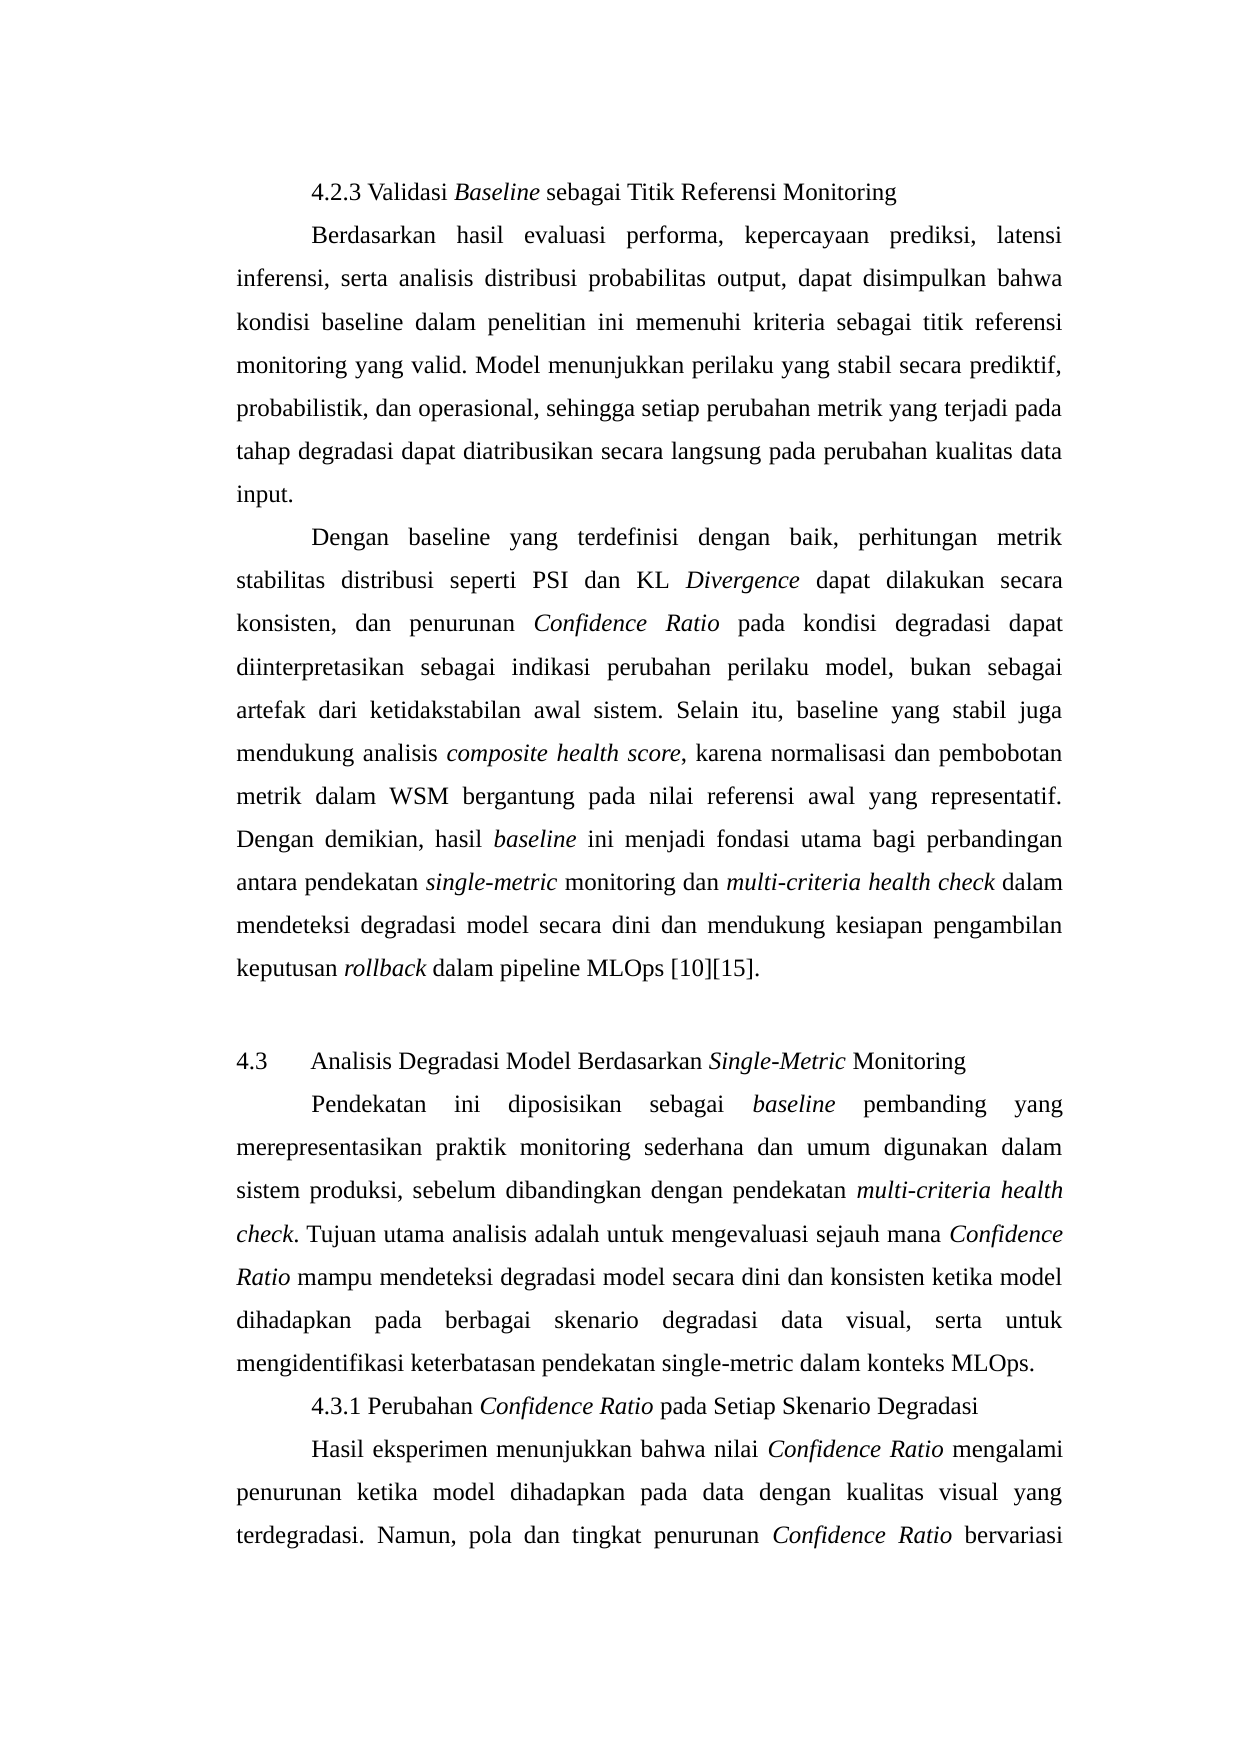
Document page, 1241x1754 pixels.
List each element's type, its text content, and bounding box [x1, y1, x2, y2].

text Pendekatan ini diposisikan sebagai baseline pembanding yang merepresentasikan praktik monitoring sederhana dan umum digunakan dalam sistem produksi, sebelum dibandingkan dengan pendekatan multi-criteria health check. Tujuan utama analisis adalah untuk mengevaluasi sejauh mana Confidence Ratio mampu mendeteksi degradasi model secara dini dan konsisten ketika model dihadapkan pada berbagai skenario degradasi data visual, serta untuk mengidentifikasi keterbatasan pendekatan single-metric dalam konteks MLOps. [236, 1089, 1063, 1377]
text Berdasarkan hasil evaluasi performa, kepercayaan prediksi, latensi inferensi, serta analisis distribusi probabilitas output, dapat disimpulkan bahwa kondisi baseline dalam penelitian ini memenuhi kriteria sebagai titik referensi monitoring yang valid. Model menunjukkan perilaku yang stabil secara prediktif, probabilistik, dan operasional, sehingga setiap perubahan metrik yang terjadi pada tahap degradasi dapat diatribusikan secara langsung pada perubahan kualitas data input. [236, 220, 1063, 508]
text 4.3.1 Perubahan Confidence Ratio pada Setiap Skenario Degradasi [236, 1391, 1063, 1420]
text 4.2.3 Validasi Baseline sebagai Titik Referensi Monitoring [236, 177, 1063, 206]
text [236, 1434, 1063, 1549]
subtitle 4.3 Analisis Degradasi Model Berdasarkan Single-Metric Monitoring [236, 1046, 1063, 1075]
text Dengan baseline yang terdefinisi dengan baik, perhitungan metrik stabilitas distribusi seperti PSI dan KL Divergence dapat dilakukan secara konsisten, dan penurunan Confidence Ratio pada kondisi degradasi dapat diinterpretasikan sebagai indikasi perubahan perilaku model, bukan sebagai artefak dari ketidakstabilan awal sistem. Selain itu, baseline yang stabil juga mendukung analisis composite health score, karena normalisasi dan pembobotan metrik dalam WSM bergantung pada nilai referensi awal yang representatif. Dengan demikian, hasil baseline ini menjadi fondasi utama bagi perbandingan antara pendekatan single-metric monitoring dan multi-criteria health check dalam mendeteksi degradasi model secara dini dan mendukung kesiapan pengambilan keputusan rollback dalam pipeline MLOps [10][15]. [236, 522, 1063, 982]
